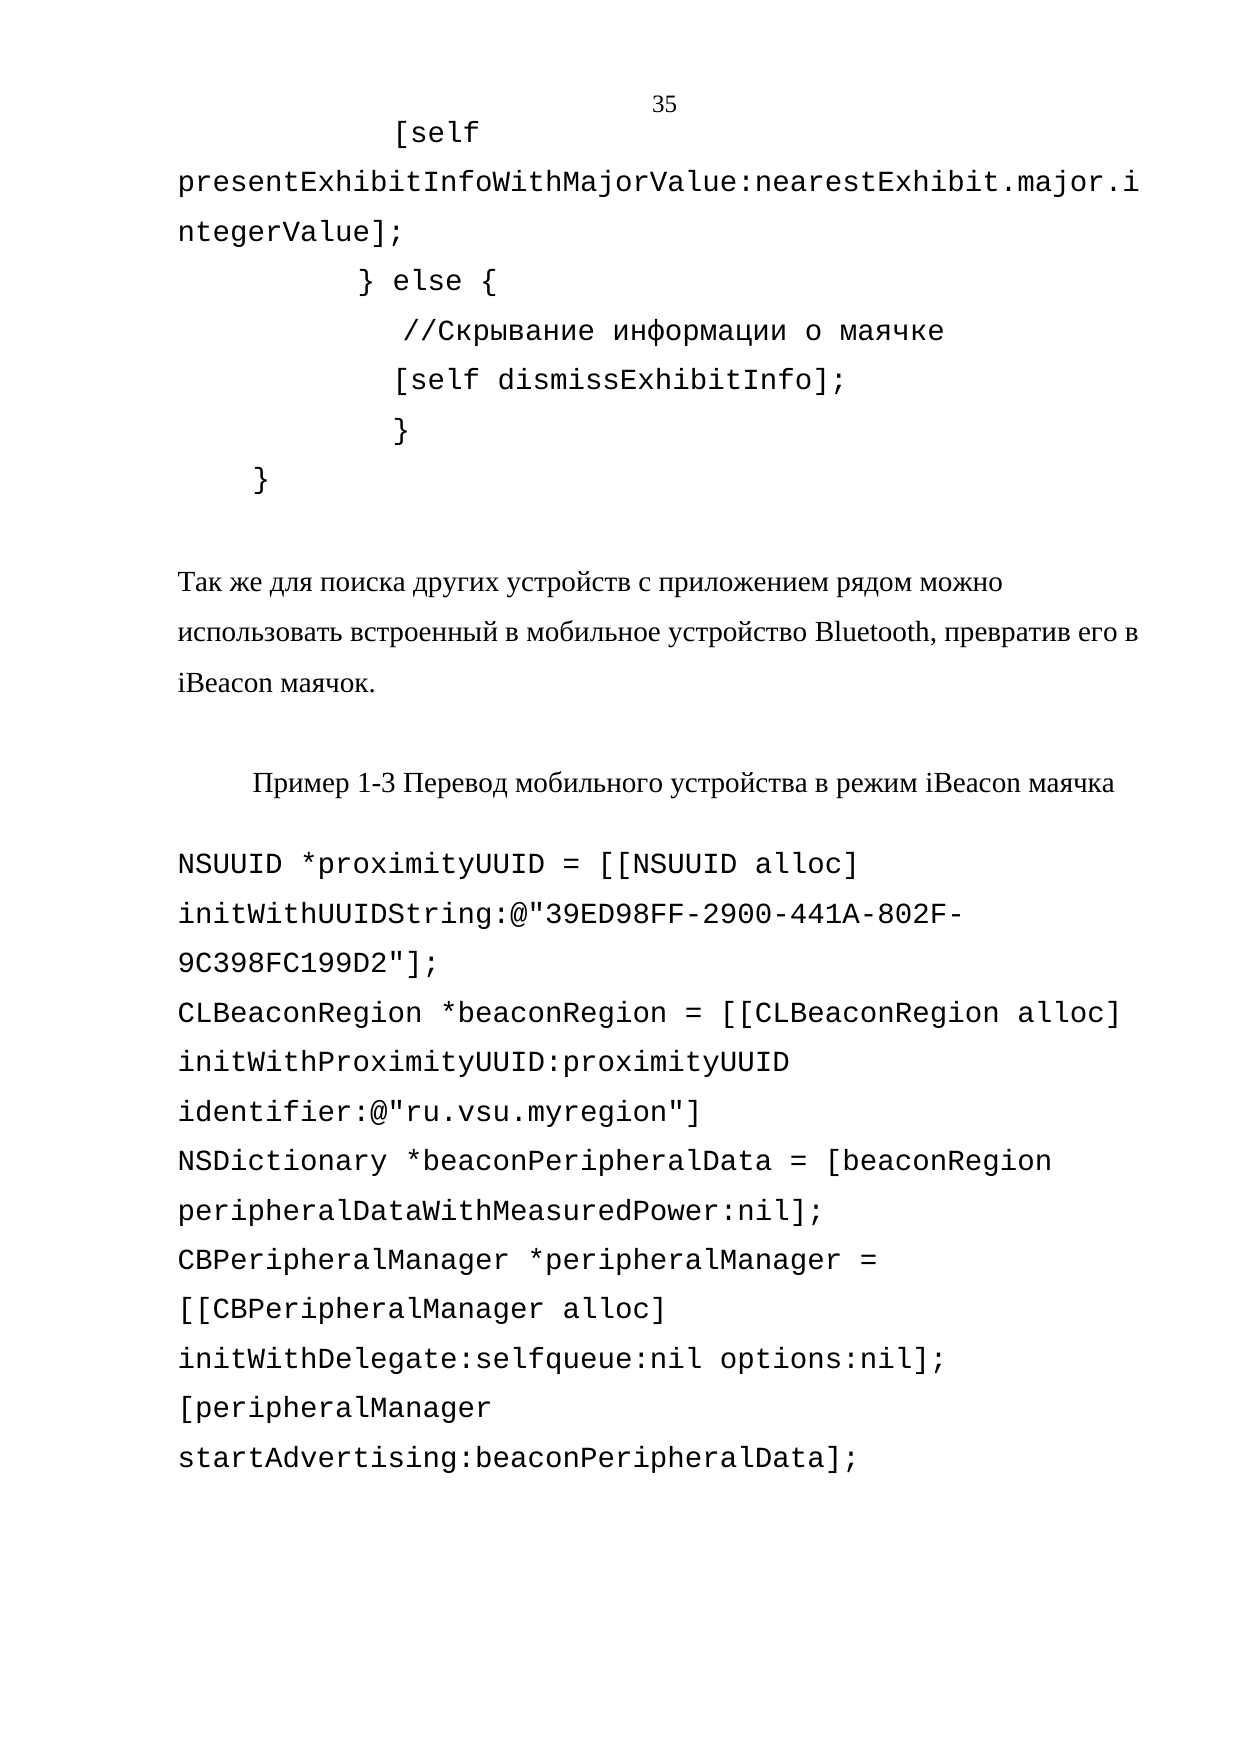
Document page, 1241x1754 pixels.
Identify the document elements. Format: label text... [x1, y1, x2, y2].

text Так же для поиска других устройств с приложением рядом можно использовать встроенный в мобильное устройство Bluetooth, превратив его в iBeacon маячок. [177, 564, 1152, 698]
text Пример 1-3 Перевод мобильного устройства в режим iBeacon маячка [177, 766, 1152, 799]
text [peripheralManager startAdvertising:beaconPeripheralData]; [177, 1394, 1152, 1476]
text } else { [177, 267, 1152, 299]
text CBPeripheralManager *peripheralManager = [[CBPeripheralManager alloc] initWithDelegate:selfqueue:nil options:nil]; [177, 1245, 1152, 1377]
text NSDictionary *beaconPeripheralData = [beaconRegion peripheralDataWithMeasuredPower:nil]; [177, 1146, 1152, 1229]
text } [177, 464, 1152, 497]
text } [177, 415, 1152, 448]
text CLBeaconRegion *beaconRegion = [[CLBeaconRegion alloc] initWithProximityUUID:proximityUUID identifier:@"ru.vsu.myregion"] [177, 998, 1152, 1130]
text [self presentExhibitInfoWithMajorValue:nearestExhibit.major.integerValue]; [177, 118, 1152, 250]
text [self dismissExhibitInfo]; [177, 366, 1152, 398]
text NSUUID *proximityUUID = [[NSUUID alloc] initWithUUIDString:@"39ED98FF-2900-441A-802F-9C398FC199D2"]; [177, 849, 1152, 981]
text //Скрывание информации о маячке [177, 316, 1152, 349]
